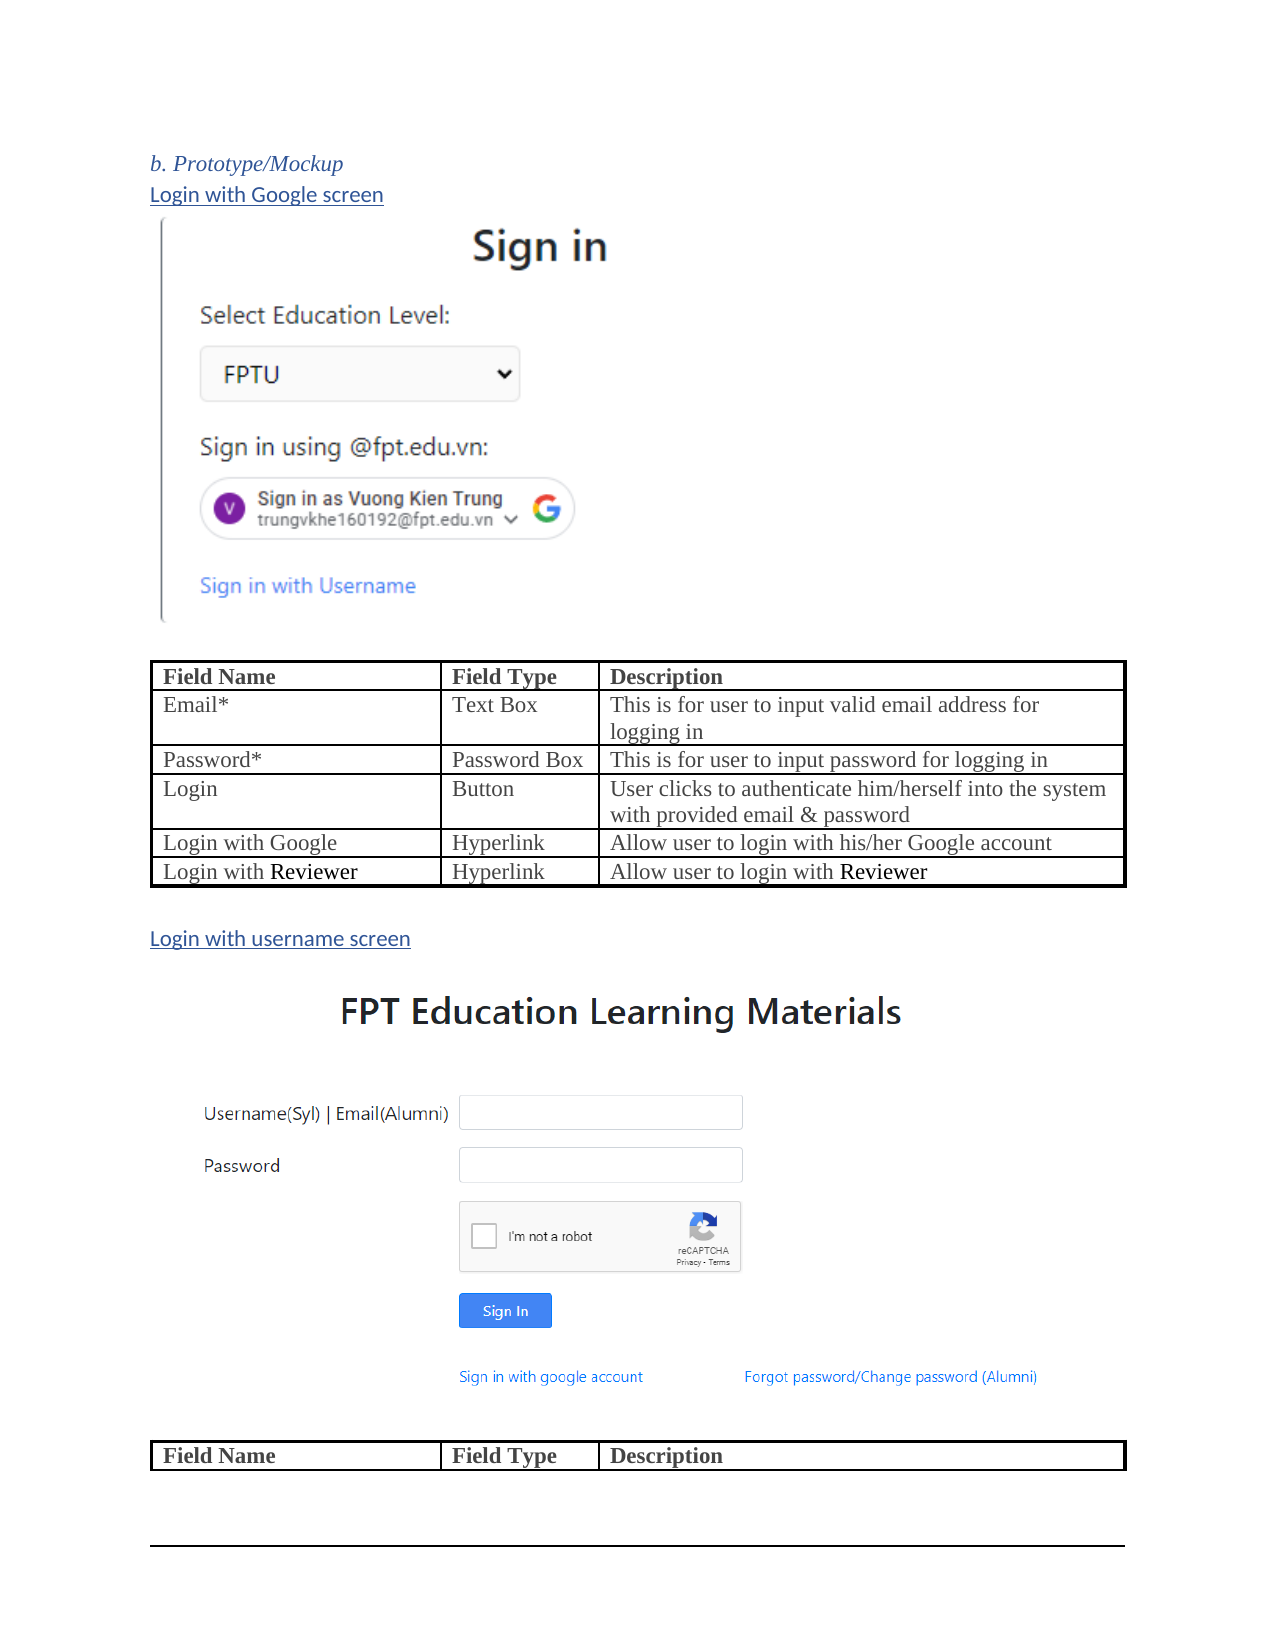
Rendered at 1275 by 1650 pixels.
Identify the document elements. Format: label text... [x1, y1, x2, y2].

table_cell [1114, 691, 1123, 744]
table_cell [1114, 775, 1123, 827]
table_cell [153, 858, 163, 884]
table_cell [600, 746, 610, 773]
subtitle Login with Google screen [150, 181, 1125, 208]
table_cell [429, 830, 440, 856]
table_cell Email* [153, 691, 440, 744]
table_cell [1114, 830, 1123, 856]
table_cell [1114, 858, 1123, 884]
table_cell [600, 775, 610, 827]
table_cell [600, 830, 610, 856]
subtitle Login with username screen [150, 924, 1125, 952]
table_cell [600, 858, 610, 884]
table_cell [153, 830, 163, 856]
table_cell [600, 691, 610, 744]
picture [150, 951, 1076, 1414]
table_cell Button [442, 775, 598, 827]
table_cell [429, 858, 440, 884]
table_cell Text Box [442, 691, 598, 744]
subtitle b. Prototype/Mockup [150, 150, 1125, 176]
table_cell Login [153, 775, 440, 827]
picture [150, 208, 954, 634]
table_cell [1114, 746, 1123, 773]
